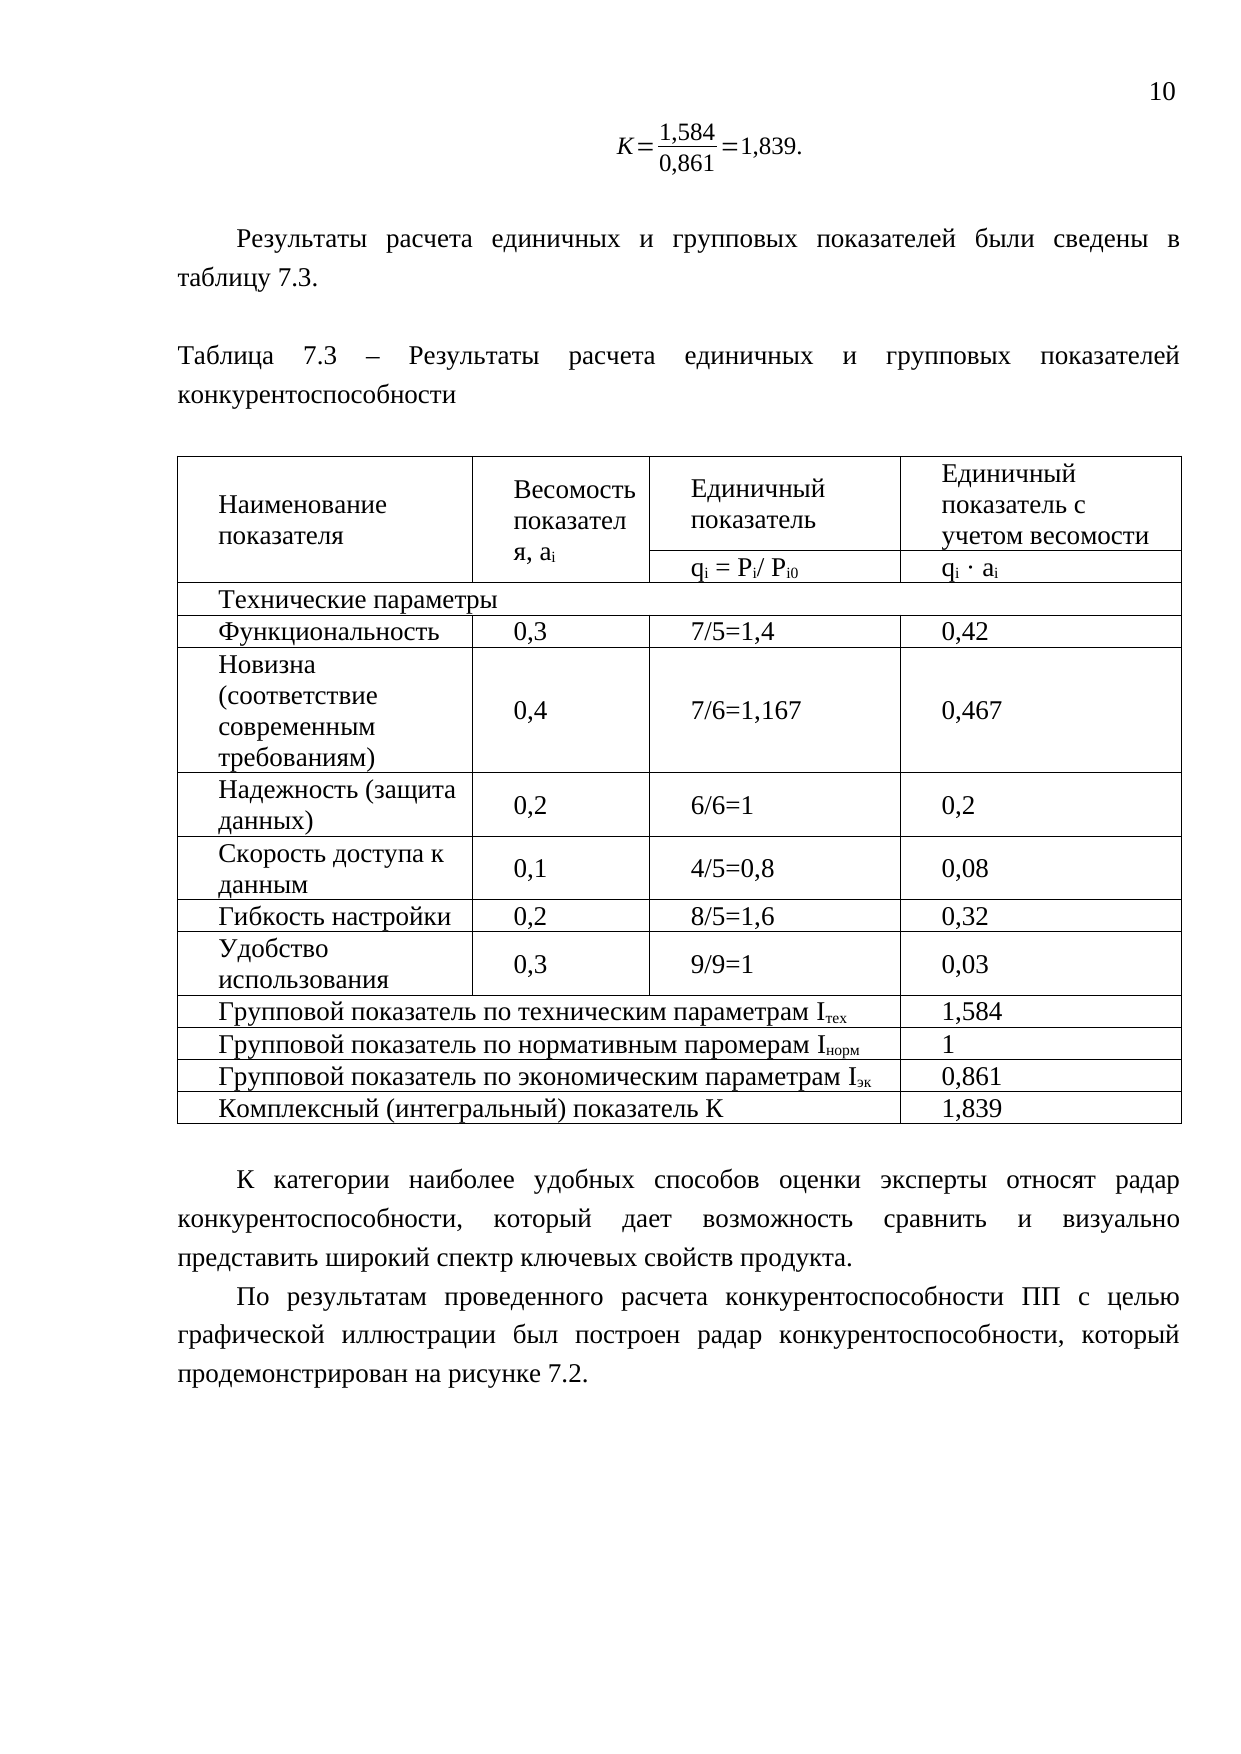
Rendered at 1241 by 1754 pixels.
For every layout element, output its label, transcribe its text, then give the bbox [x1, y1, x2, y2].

table_cell 0,3 [473, 616, 649, 647]
table_cell Надежность (защита данных) [178, 773, 472, 836]
table_cell qi = Pi/ Pi0 [650, 551, 900, 582]
table_header Наименование показателя [178, 457, 472, 582]
table_cell 0,4 [473, 648, 649, 772]
text По результатам проведенного расчета конкурентоспособности ПП с целью графической иллюстрации был построен радар конкурентоспособности, который продемонстрирован на рисунке 7.2. [177, 1280, 1181, 1388]
table_cell 0,08 [901, 837, 1181, 899]
table_cell Групповой показатель по техническим параметрам Iтех [178, 996, 900, 1027]
table_cell 0,2 [473, 773, 649, 836]
table_cell 0,1 [473, 837, 649, 899]
text К категории наиболее удобных способов оценки эксперты относят радар конкурентоспособности, который дает возможность сравнить и визуально представить широкий спектр ключевых свойств продукта. [177, 1163, 1181, 1202]
table_cell Новизна (соответствие современным требованиям) [178, 648, 472, 772]
table_cell 8/5=1,6 [650, 900, 900, 931]
table_cell Комплексный (интегральный) показатель К [178, 1092, 900, 1123]
table_cell 0,2 [473, 900, 649, 931]
text Таблица 7.3 – Результаты расчета единичных и групповых показателей конкурентоспособности [177, 339, 1181, 409]
table_cell Гибкость настройки [178, 900, 472, 931]
table_cell 6/6=1 [650, 773, 900, 836]
table_cell 0,32 [901, 900, 1181, 931]
table_cell Групповой показатель по экономическим параметрам Iэк [178, 1060, 900, 1091]
table_cell Групповой показатель по нормативным паромерам Iнорм [178, 1028, 900, 1059]
table_cell 0,3 [473, 932, 649, 994]
table_cell 9/9=1 [650, 932, 900, 994]
table_cell 0,2 [901, 773, 1181, 836]
table_header Весомость показателя, ai [473, 457, 649, 582]
text Результаты расчета единичных и групповых показателей были сведены в таблицу 7.3. [177, 222, 1181, 292]
table_cell 0,42 [901, 616, 1181, 647]
table_cell 1 [901, 1028, 1181, 1059]
table_cell 7/5=1,4 [650, 616, 900, 647]
table_header Единичный показатель с учетом весомости [901, 457, 1181, 550]
table_cell 1,584 [901, 996, 1181, 1027]
table_cell 1,839 [901, 1092, 1181, 1123]
table_cell 0,03 [901, 932, 1181, 994]
text К категории наиболее удобных способов оценки эксперты относят радар конкурентоспособности, который дает возможность сравнить и визуально представить широкий спектр ключевых свойств продукта. [177, 1233, 1181, 1272]
table_cell 7/6=1,167 [650, 648, 900, 772]
table_cell Скорость доступа к данным [178, 837, 472, 899]
table_cell 0,467 [901, 648, 1181, 772]
table_cell Технические параметры [178, 583, 1181, 614]
table_cell 0,861 [901, 1060, 1181, 1091]
table_cell qi · ai [901, 551, 1181, 582]
table_cell Удобство использования [178, 932, 472, 994]
table_cell Функциональность [178, 616, 472, 647]
table_header Единичный показатель [650, 457, 900, 550]
table_cell 4/5=0,8 [650, 837, 900, 899]
